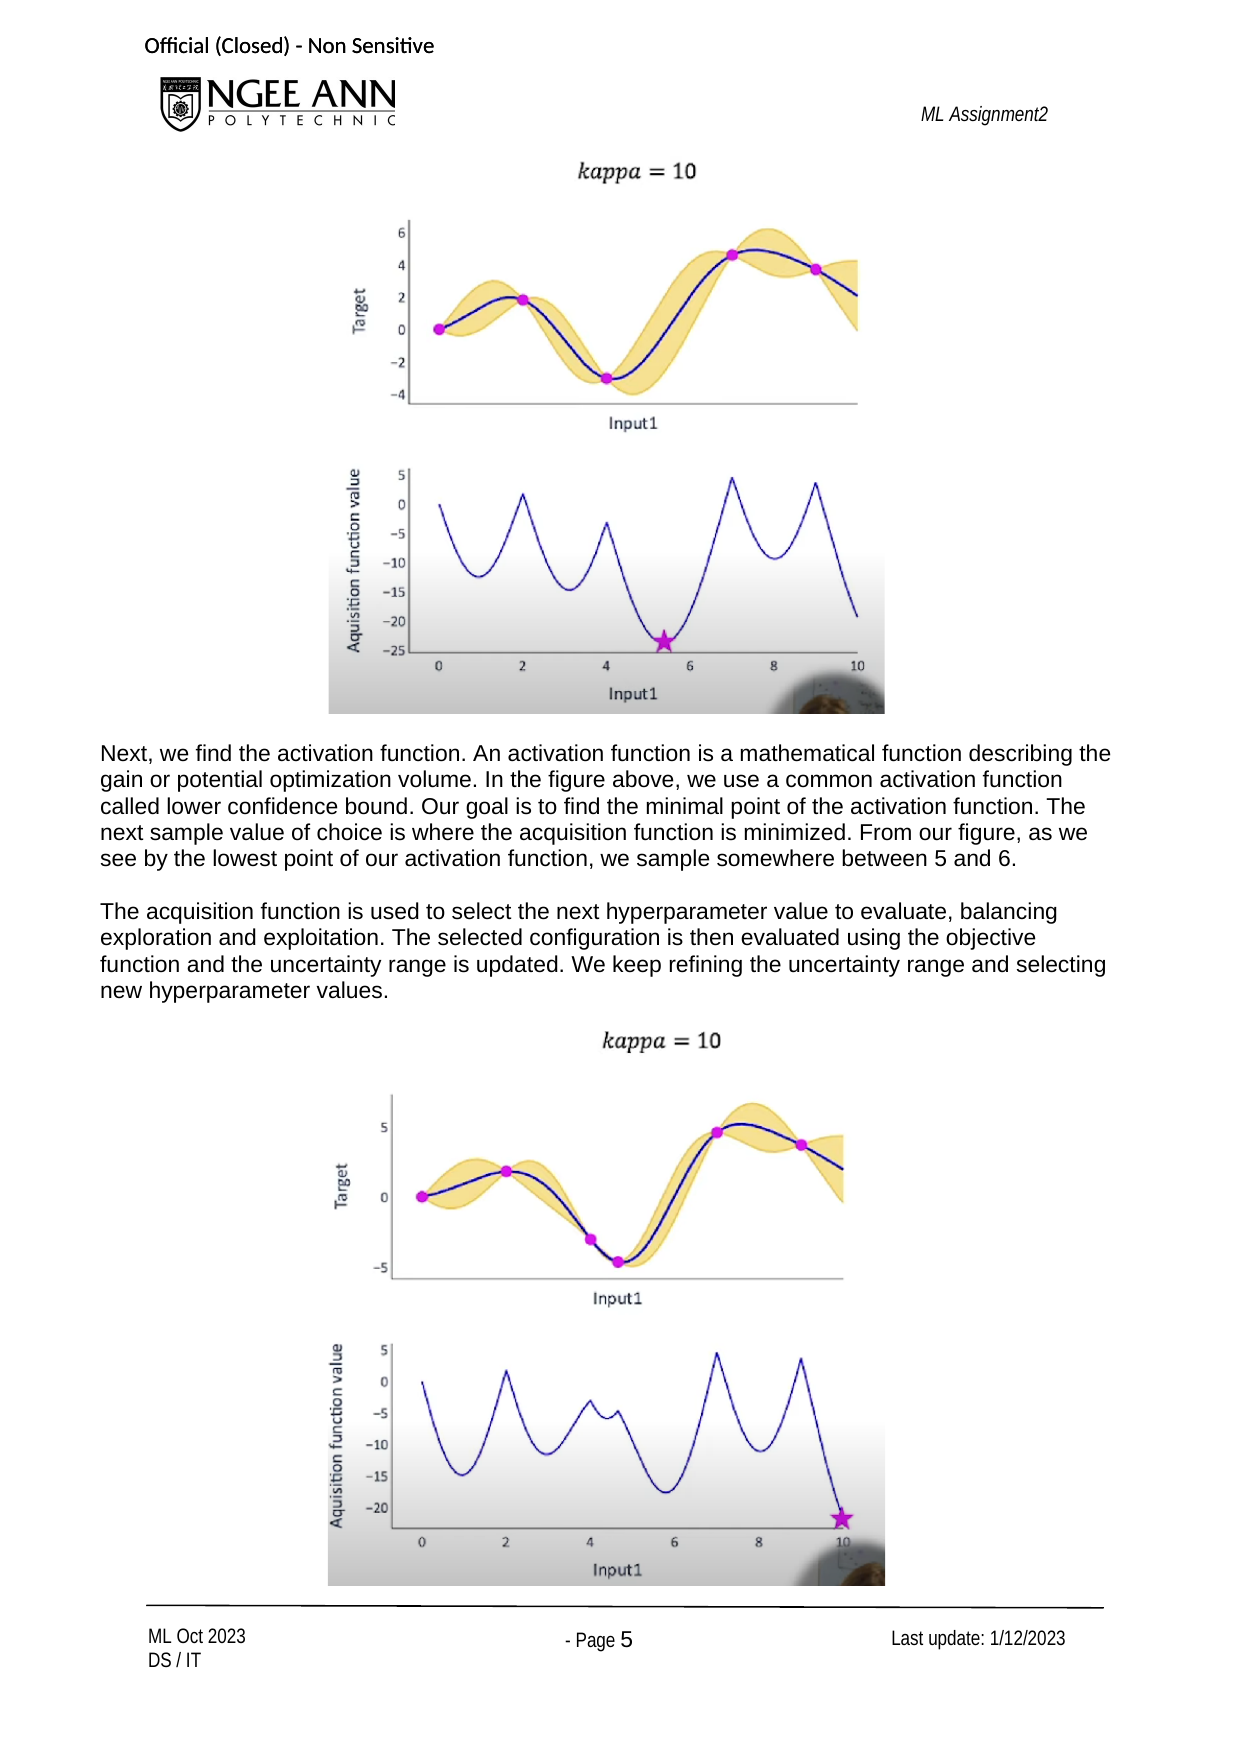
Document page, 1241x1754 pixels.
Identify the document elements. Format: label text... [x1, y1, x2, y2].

text The acquisition function is used to select the next hyperparameter value to evaluate, balancing exploration and exploitation. The selected configuration is then evaluated using the objective function and the uncertainty range is updated. We keep refining the uncertainty range and selecting new hyperparameter values. [100, 898, 1113, 1003]
picture [327, 1029, 886, 1586]
text Next, we find the activation function. An activation function is a mathematical function describing the gain or potential optimization volume. In the figure above, we use a common activation function called lower confidence bound. Our goal is to find the minimal point of the activation function. The next sample value of choice is where the acquisition function is minimized. From our figure, as we see by the lowest point of our activation function, we sample somewhere between 5 and 6. [100, 740, 1113, 872]
picture [328, 147, 885, 714]
picture [160, 77, 395, 132]
